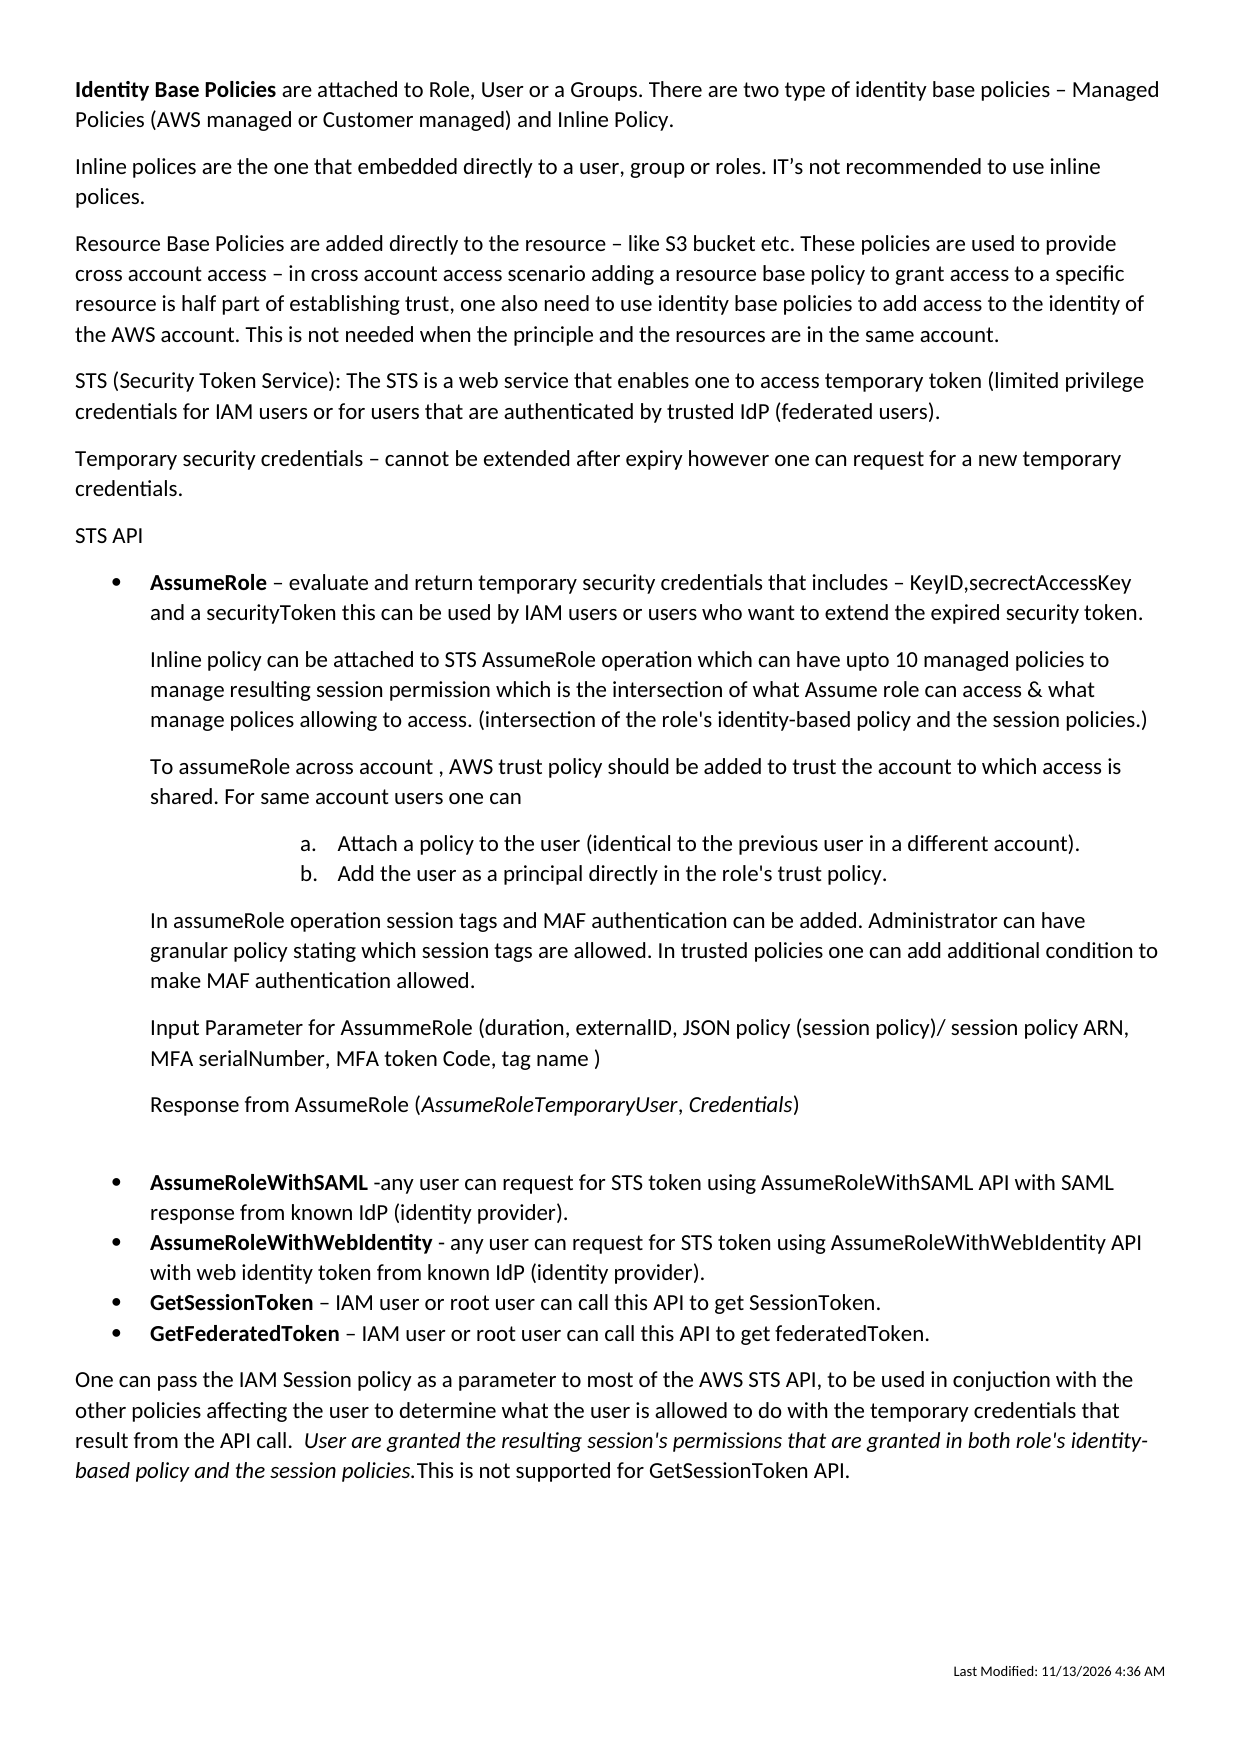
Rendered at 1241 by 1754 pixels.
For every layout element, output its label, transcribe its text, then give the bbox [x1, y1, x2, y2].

text STS API [75, 521, 1165, 549]
text One can pass the IAM Session policy as a parameter to most of the AWS STS API, to be used in conjuction with the other policies affecting the user to determine what the user is allowed to do with the temporary credentials that result from the API call. User are granted the resulting session's permissions that are granted in both role's identity-based policy and the session policies.This is not supported for GetSessionToken API. [75, 1366, 1165, 1484]
list Attach a policy to the user (identical to the previous user in a different account). [300, 829, 1165, 857]
text Inline polices are the one that embedded directly to a user, group or roles. IT’s not recommended to use inline polices. [75, 152, 1165, 210]
list AssumeRoleWithWebIdentity - any user can request for STS token using AssumeRoleWithWebIdentity API with web identity token from known IdP (identity provider). [112, 1228, 1165, 1286]
text To assumeRole across account , AWS trust policy should be added to trust the account to which access is shared. For same account users one can [150, 752, 1165, 810]
list AssumeRoleWithSAML -any user can request for STS token using AssumeRoleWithSAML API with SAML response from known IdP (identity provider). [112, 1168, 1165, 1226]
text STS (Security Token Service): The STS is a web service that enables one to access temporary token (limited privilege credentials for IAM users or for users that are authenticated by trusted IdP (federated users). [75, 367, 1165, 425]
text Input Parameter for AssummeRole (duration, externalID, JSON policy (session policy)/ session policy ARN, MFA serialNumber, MFA token Code, tag name ) [150, 1013, 1165, 1072]
list AssumeRole – evaluate and return temporary security credentials that includes – KeyID,secrectAccessKey and a securityToken this can be used by IAM users or users who want to extend the expired security token. [112, 568, 1165, 626]
list GetFederatedToken – IAM user or root user can call this API to get federatedToken. [112, 1319, 1165, 1347]
text Inline policy can be attached to STS AssumeRole operation which can have upto 10 managed policies to manage resulting session permission which is the intersection of what Assume role can access & what manage polices allowing to access. (intersection of the role's identity-based policy and the session policies.) [150, 645, 1165, 733]
text In assumeRole operation session tags and MAF authentication can be added. Administrator can have granular policy stating which session tags are allowed. In trusted policies one can add additional condition to make MAF authentication allowed. [150, 906, 1165, 995]
text Identity Base Policies are attached to Role, User or a Groups. There are two type of identity base policies – Managed Policies (AWS managed or Customer managed) and Inline Policy. [75, 75, 1165, 133]
text Resource Base Policies are added directly to the resource – like S3 bucket etc. These policies are used to provide cross account access – in cross account access scenario adding a resource base policy to grant access to a specific resource is half part of establishing trust, one also need to use identity base policies to add access to the identity of the AWS account. This is not needed when the principle and the resources are in the same account. [75, 229, 1165, 348]
list Add the user as a principal directly in the role's trust policy. [300, 859, 1165, 887]
text Response from AssumeRole (AssumeRoleTemporaryUser, Credentials) [150, 1091, 1165, 1119]
list GetSessionToken – IAM user or root user can call this API to get SessionToken. [112, 1288, 1165, 1317]
text Temporary security credentials – cannot be extended after expiry however one can request for a new temporary credentials. [75, 444, 1165, 502]
